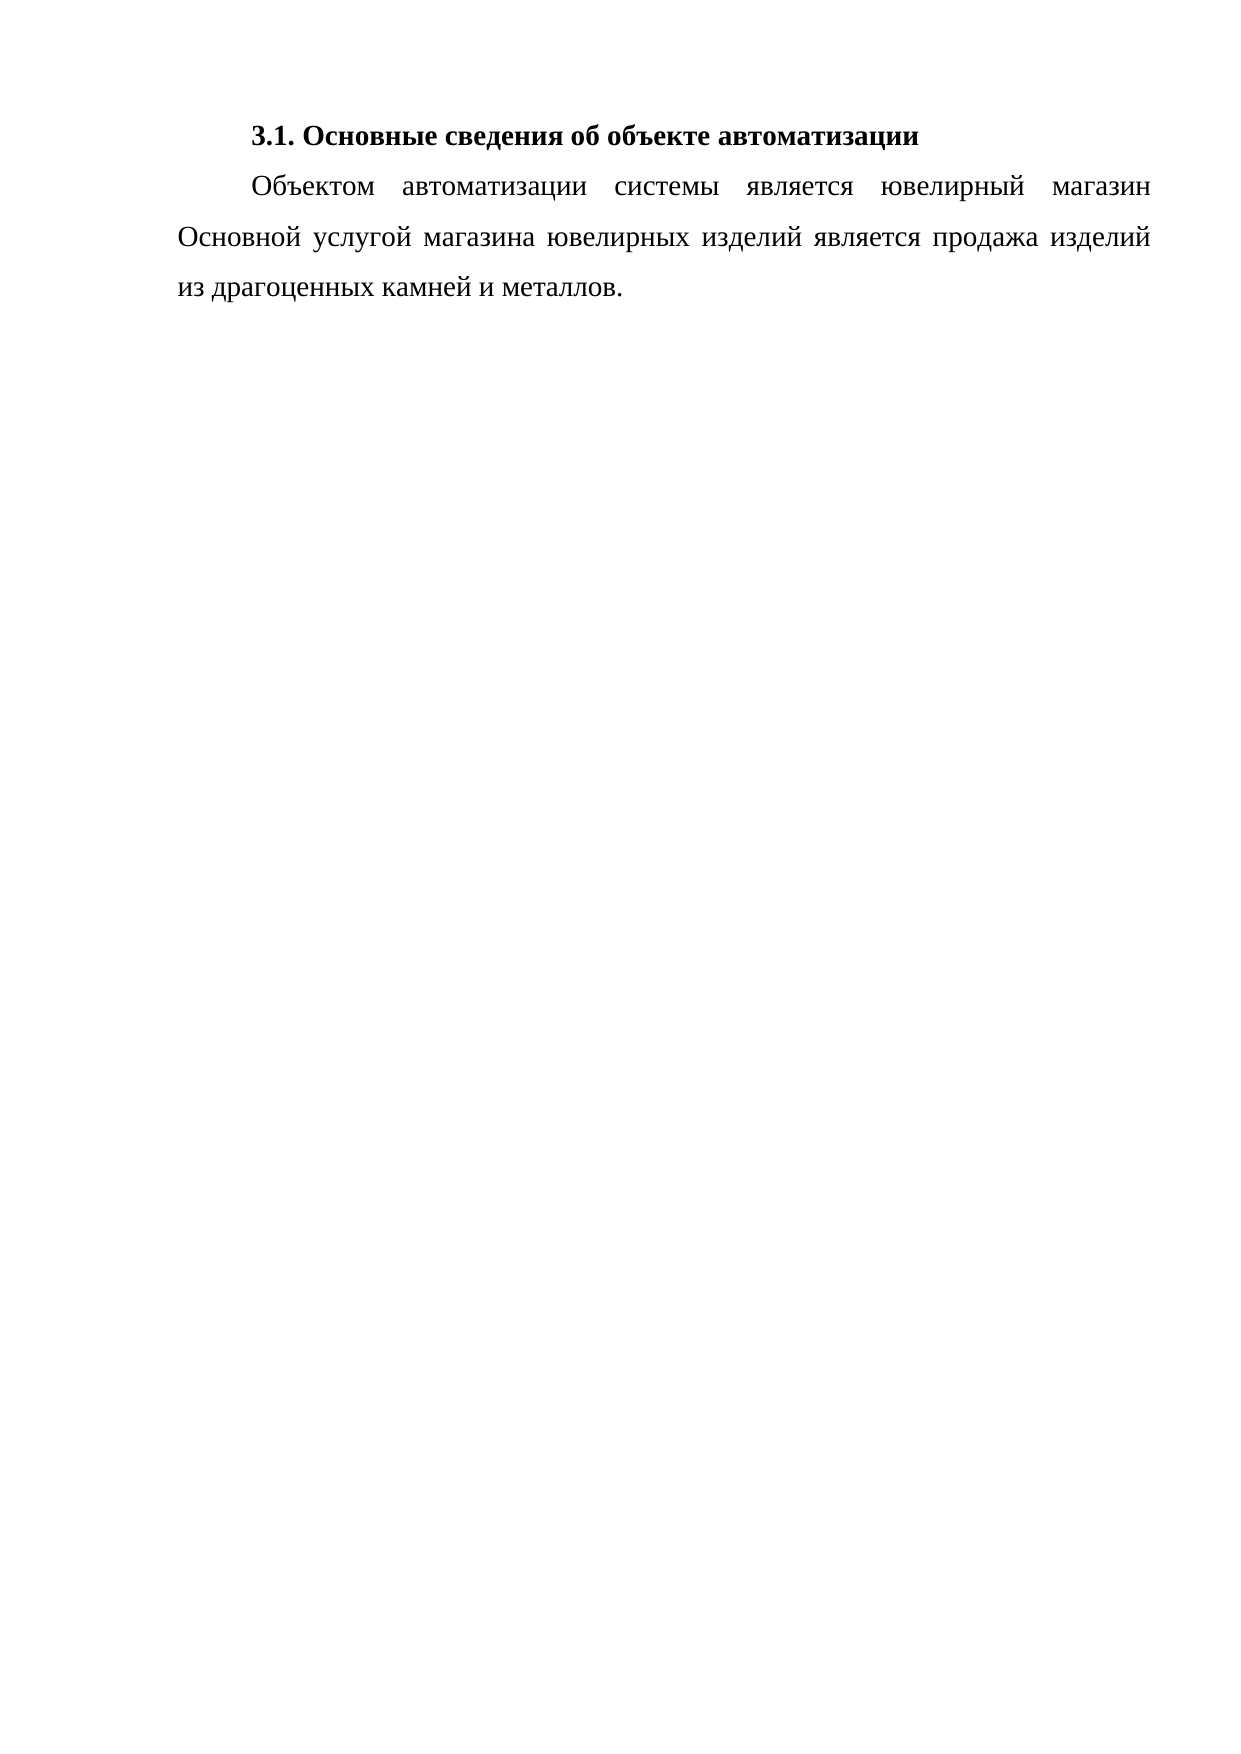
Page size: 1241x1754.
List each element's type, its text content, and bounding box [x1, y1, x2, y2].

text Объектом автоматизации системы является ювелирный магазин Основной услугой магазина ювелирных изделий является продажа изделий из драгоценных камней и металлов. [177, 252, 1152, 303]
text Объектом автоматизации системы является ювелирный магазин Основной услугой магазина ювелирных изделий является продажа изделий из драгоценных камней и металлов. [177, 168, 1152, 219]
text 3.1. Основные сведения об объекте автоматизации [177, 118, 1152, 152]
